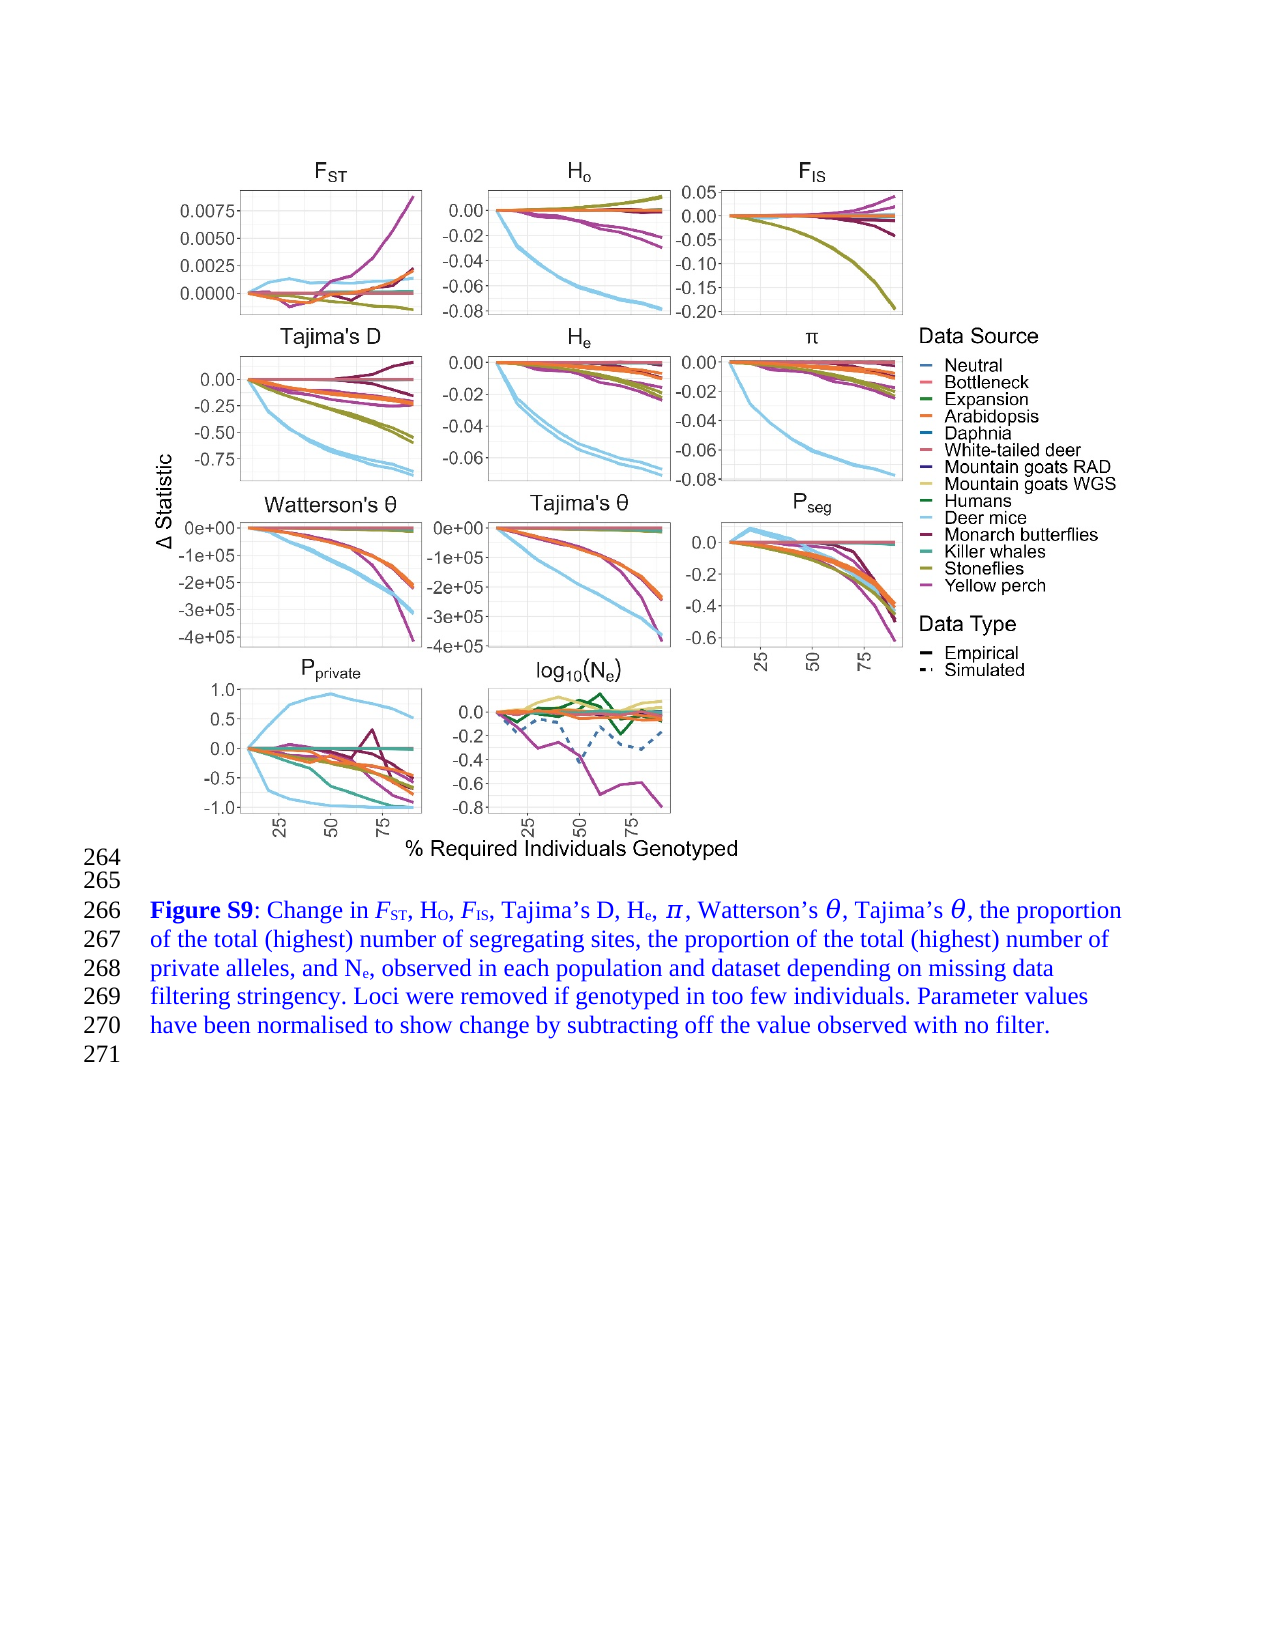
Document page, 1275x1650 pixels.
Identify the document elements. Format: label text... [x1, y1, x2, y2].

picture [150, 150, 1125, 865]
text Figure S9: Change in FST, HO, FIS, Tajima’s D, He, 𝜋, Watterson’s 𝜃, Tajima’s 𝜃, the proportion of the total (highest) number of segregating sites, the proportion of the total (highest) number of private alleles, and Ne, observed in each population and dataset depending on missing data filtering stringency. Loci were removed if genotyped in too few individuals. Parameter values have been normalised to show change by subtracting off the value observed with no filter. [150, 894, 1125, 1039]
